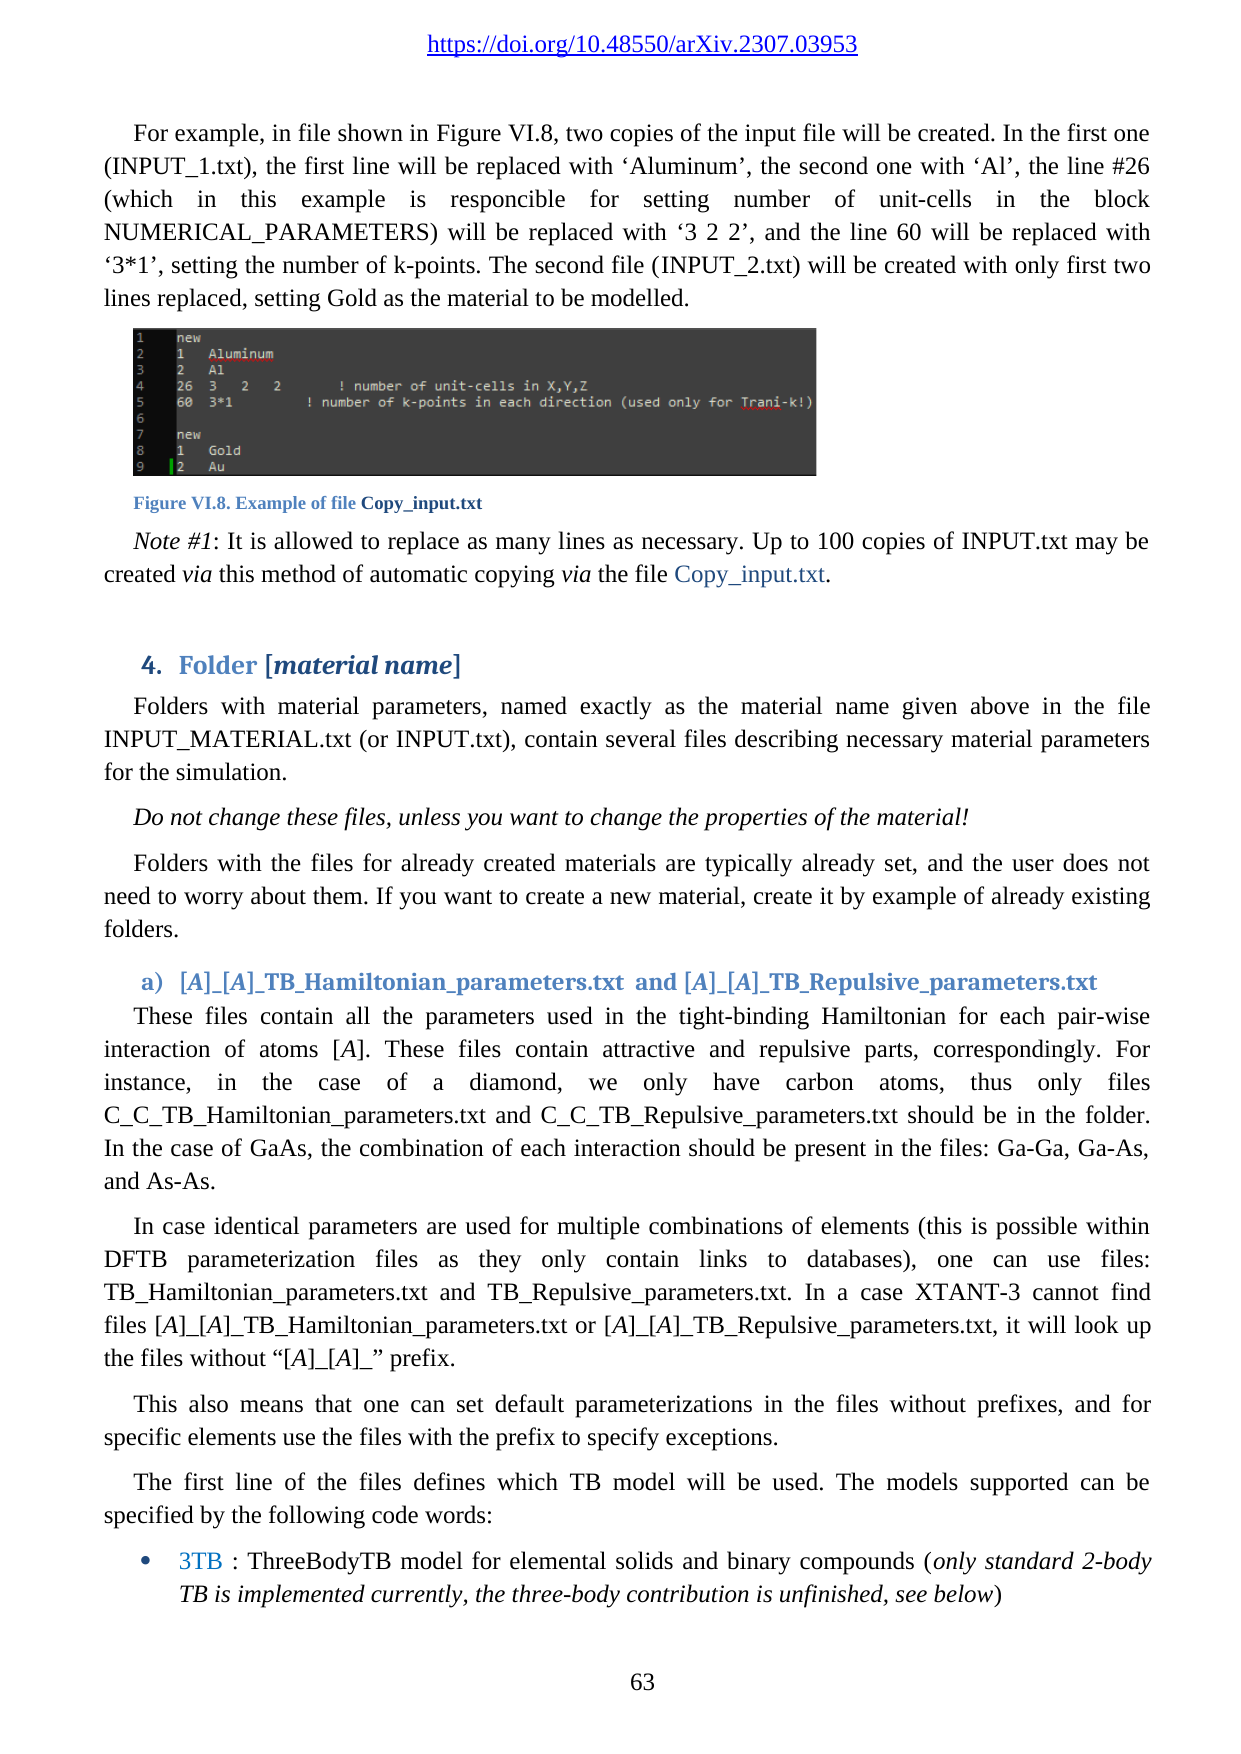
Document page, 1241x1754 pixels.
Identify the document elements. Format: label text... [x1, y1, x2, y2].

picture [133, 328, 817, 476]
text These files contain all the parameters used in the tight-binding Hamiltonian for each pair-wise interaction of atoms [A]. These files contain attractive and repulsive parts, correspondingly. For instance, in the case of a diamond, we only have carbon atoms, thus only files C_C_TB_Hamiltonian_parameters.txt and C_C_TB_Repulsive_parameters.txt should be in the folder. In the case of GaAs, the combination of each interaction should be present in the files: Ga-Ga, Ga-As, and As-As. [103, 1001, 1152, 1194]
text Note #1: It is allowed to replace as many lines as necessary. Up to 100 copies of INPUT.txt may be created via this method of automatic copying via the file Copy_input.txt. [103, 526, 1152, 588]
text The first line of the files defines which TB model will be used. The models supported can be specified by the following code words: [103, 1467, 1152, 1529]
subtitle Folder [material name] [141, 650, 1152, 681]
subtitle [A]_[A]_TB_Hamiltonian_parameters.txt and [A]_[A]_TB_Repulsive_parameters.txt [141, 968, 1152, 996]
text This also means that one can set default parameterizations in the files without prefixes, and for specific elements use the files with the prefix to specify exceptions. [103, 1389, 1152, 1451]
text Do not change these files, unless you want to change the properties of the material! [103, 802, 1152, 831]
text In case identical parameters are used for multiple combinations of elements (this is possible within DFTB parameterization files as they only contain links to databases), one can use files: TB_Hamiltonian_parameters.txt and TB_Repulsive_parameters.txt. In a case XTANT-3 cannot find files [A]_[A]_TB_Hamiltonian_parameters.txt or [A]_[A]_TB_Repulsive_parameters.txt, it will look up the files without “[A]_[A]_” prefix. [103, 1211, 1152, 1372]
text Folders with material parameters, named exactly as the material name given above in the file INPUT_MATERIAL.txt (or INPUT.txt), contain several files describing necessary material parameters for the simulation. [103, 691, 1152, 786]
text Folders with the files for already created materials are typically already set, and the user does not need to worry about them. If you want to create a new material, create it by example of already existing folders. [103, 848, 1152, 943]
list 3TB : ThreeBodyTB model for elemental solids and binary compounds (only standard 2-body TB is implemented currently, the three-body contribution is unfinished, see below) [141, 1546, 1152, 1608]
